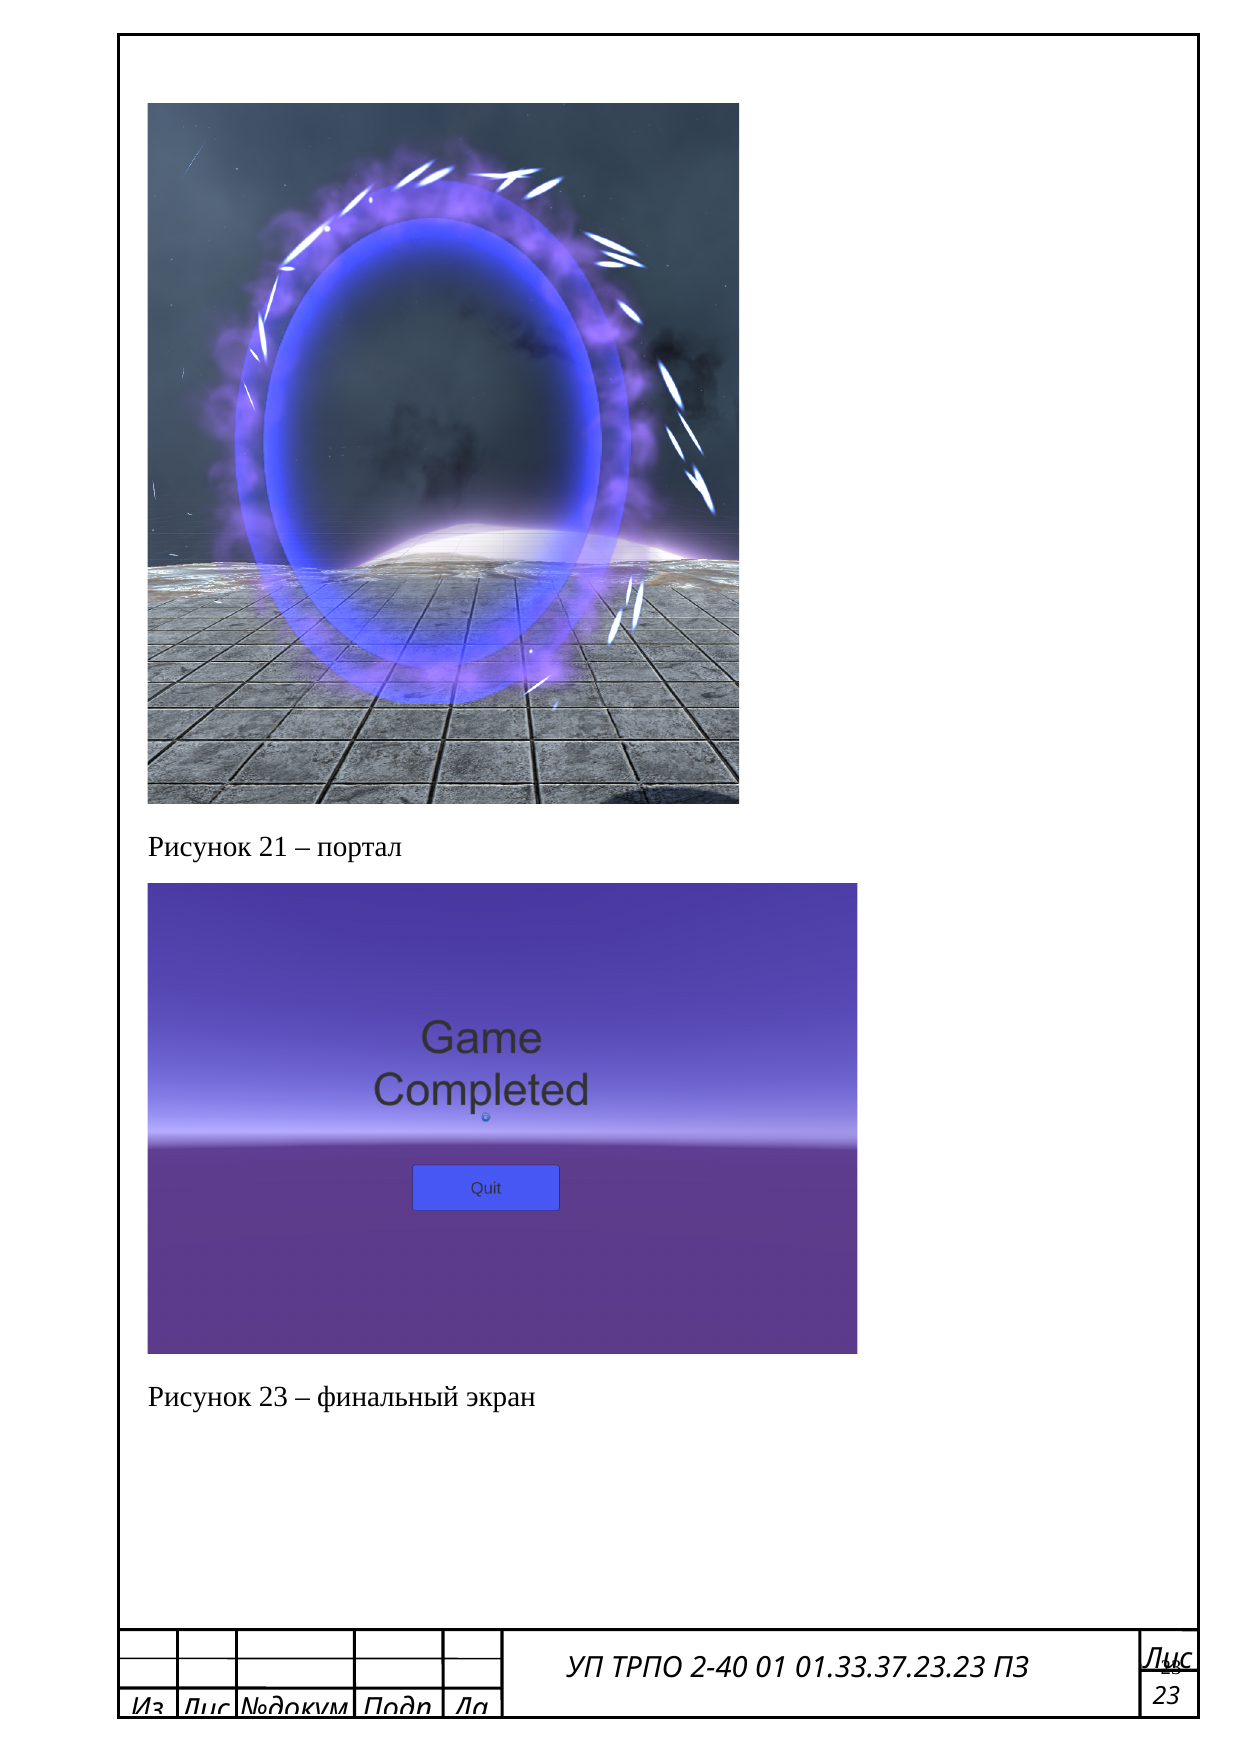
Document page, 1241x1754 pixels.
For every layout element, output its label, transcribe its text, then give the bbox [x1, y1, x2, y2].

picture [147, 883, 858, 1354]
text Рисунок 23 – финальный экран [148, 1379, 1181, 1413]
text Рисунок 21 – портал [148, 829, 1181, 863]
picture [147, 103, 740, 804]
